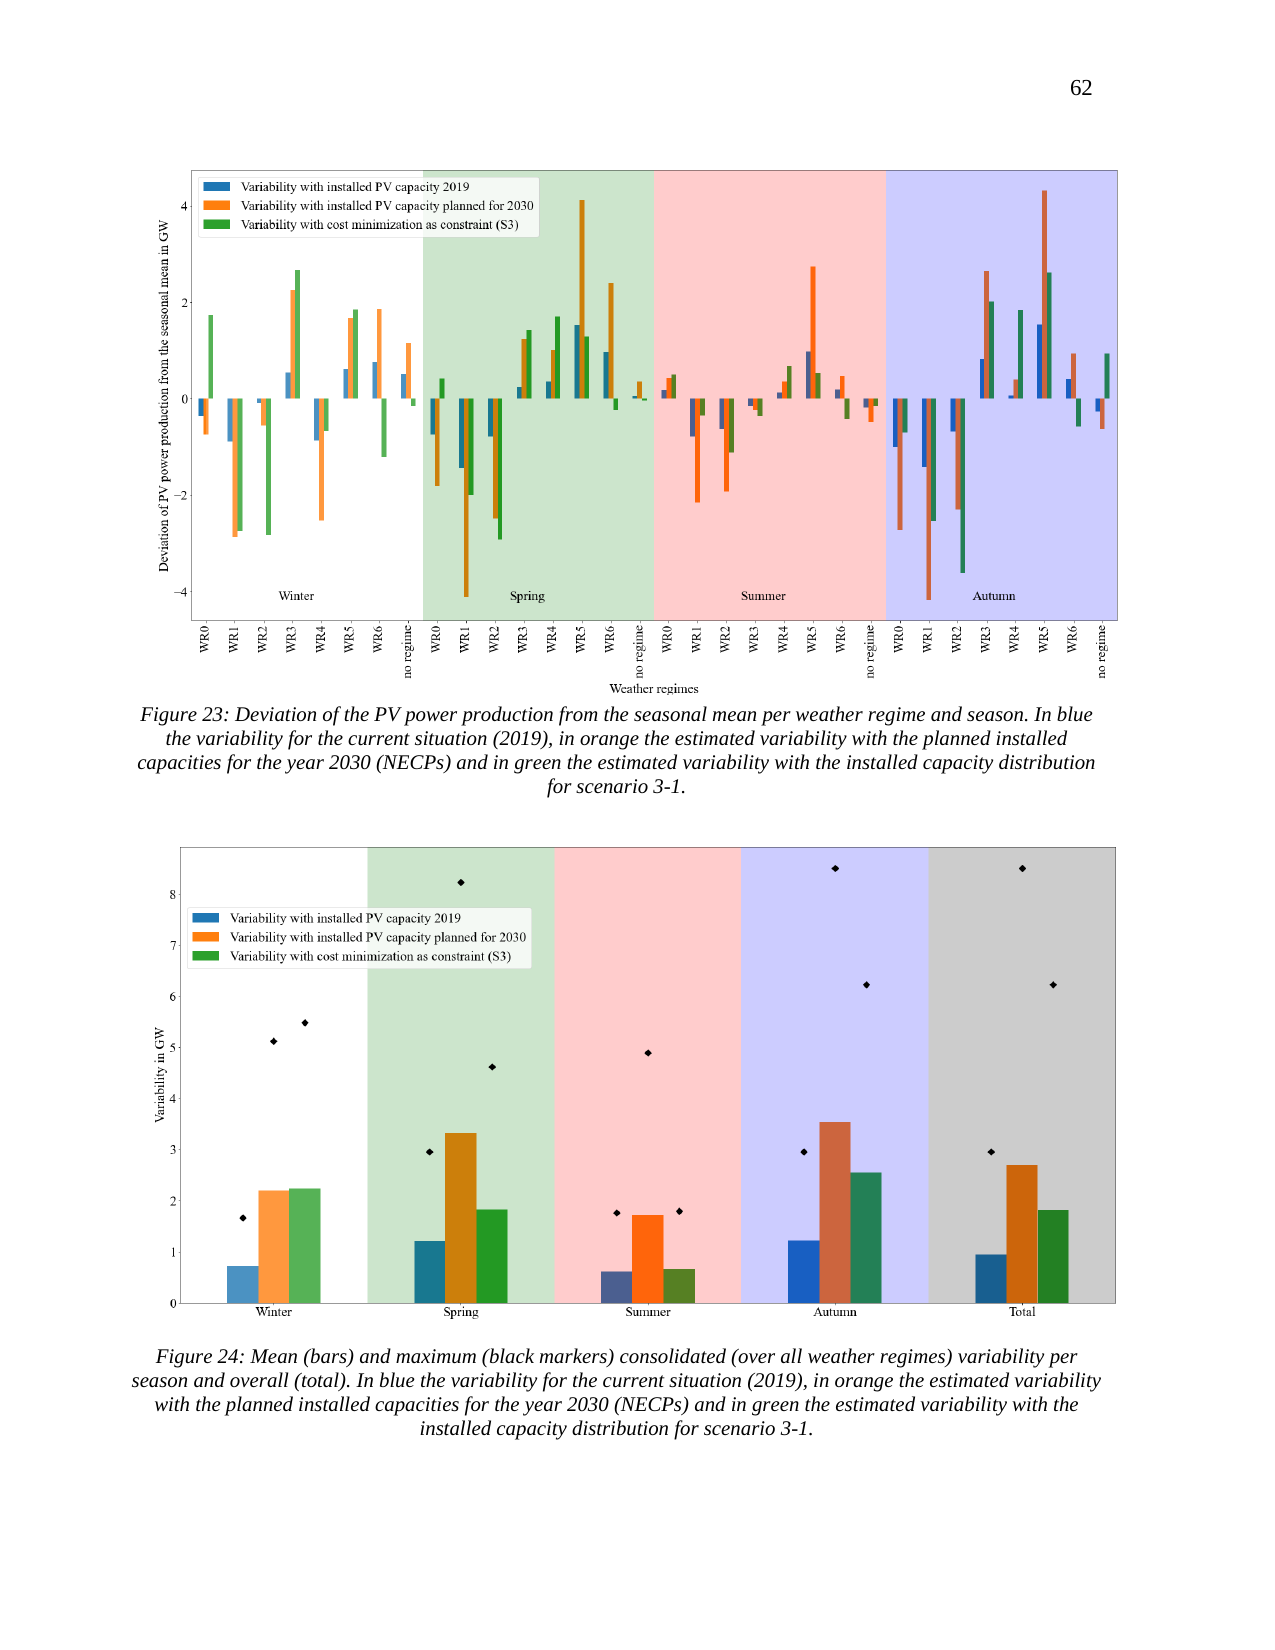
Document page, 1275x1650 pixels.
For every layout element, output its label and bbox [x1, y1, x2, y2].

picture [144, 838, 1128, 1332]
picture [146, 163, 1128, 695]
